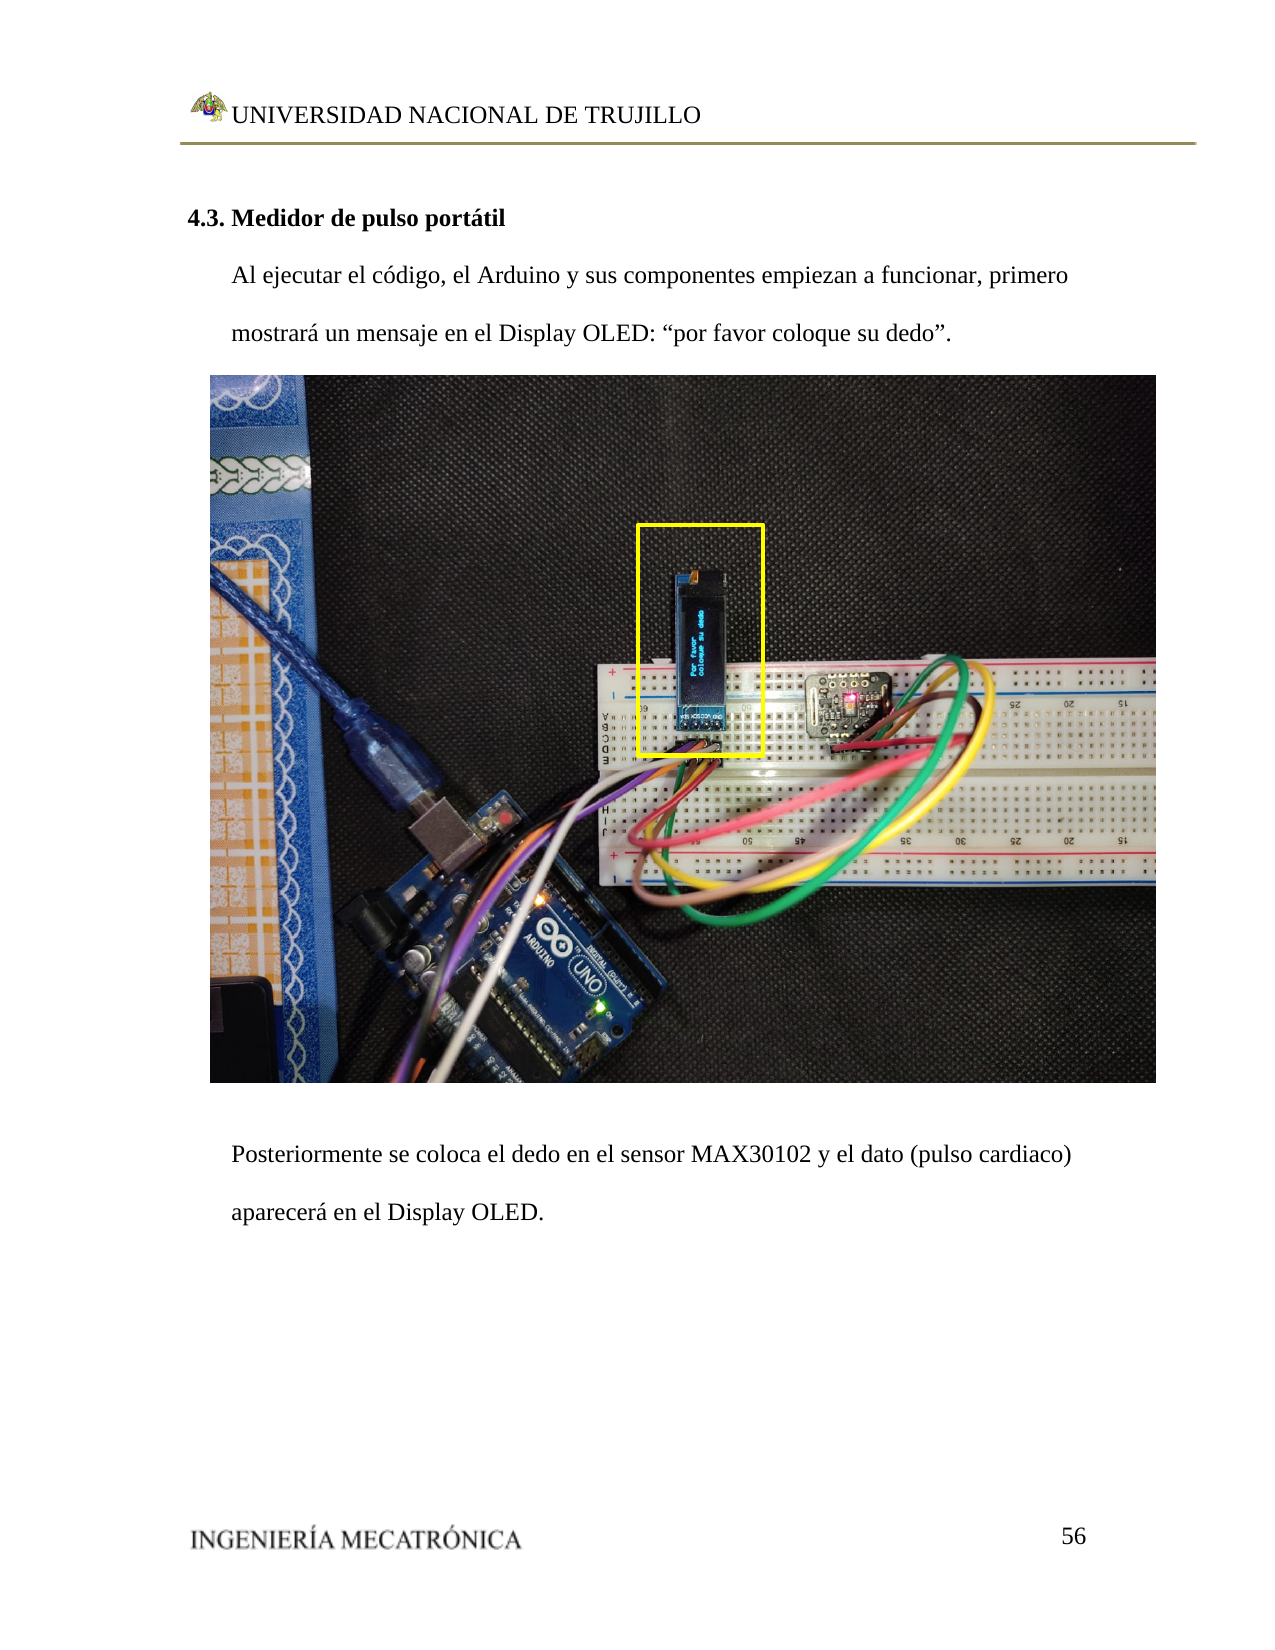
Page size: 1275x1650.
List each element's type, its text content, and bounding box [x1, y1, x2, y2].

picture [176, 1509, 569, 1570]
picture [190, 91, 228, 123]
text Posteriormente se coloca el dedo en el sensor MAX30102 y el dato (pulso cardiaco) aparecerá en el Display OLED. [231, 1139, 1112, 1226]
picture [211, 375, 1155, 1083]
subtitle Medidor de pulso portátil [187, 203, 1112, 232]
text Al ejecutar el código, el Arduino y sus componentes empiezan a funcionar, primero mostrará un mensaje en el Display OLED: “por favor coloque su dedo”. [231, 260, 1112, 347]
